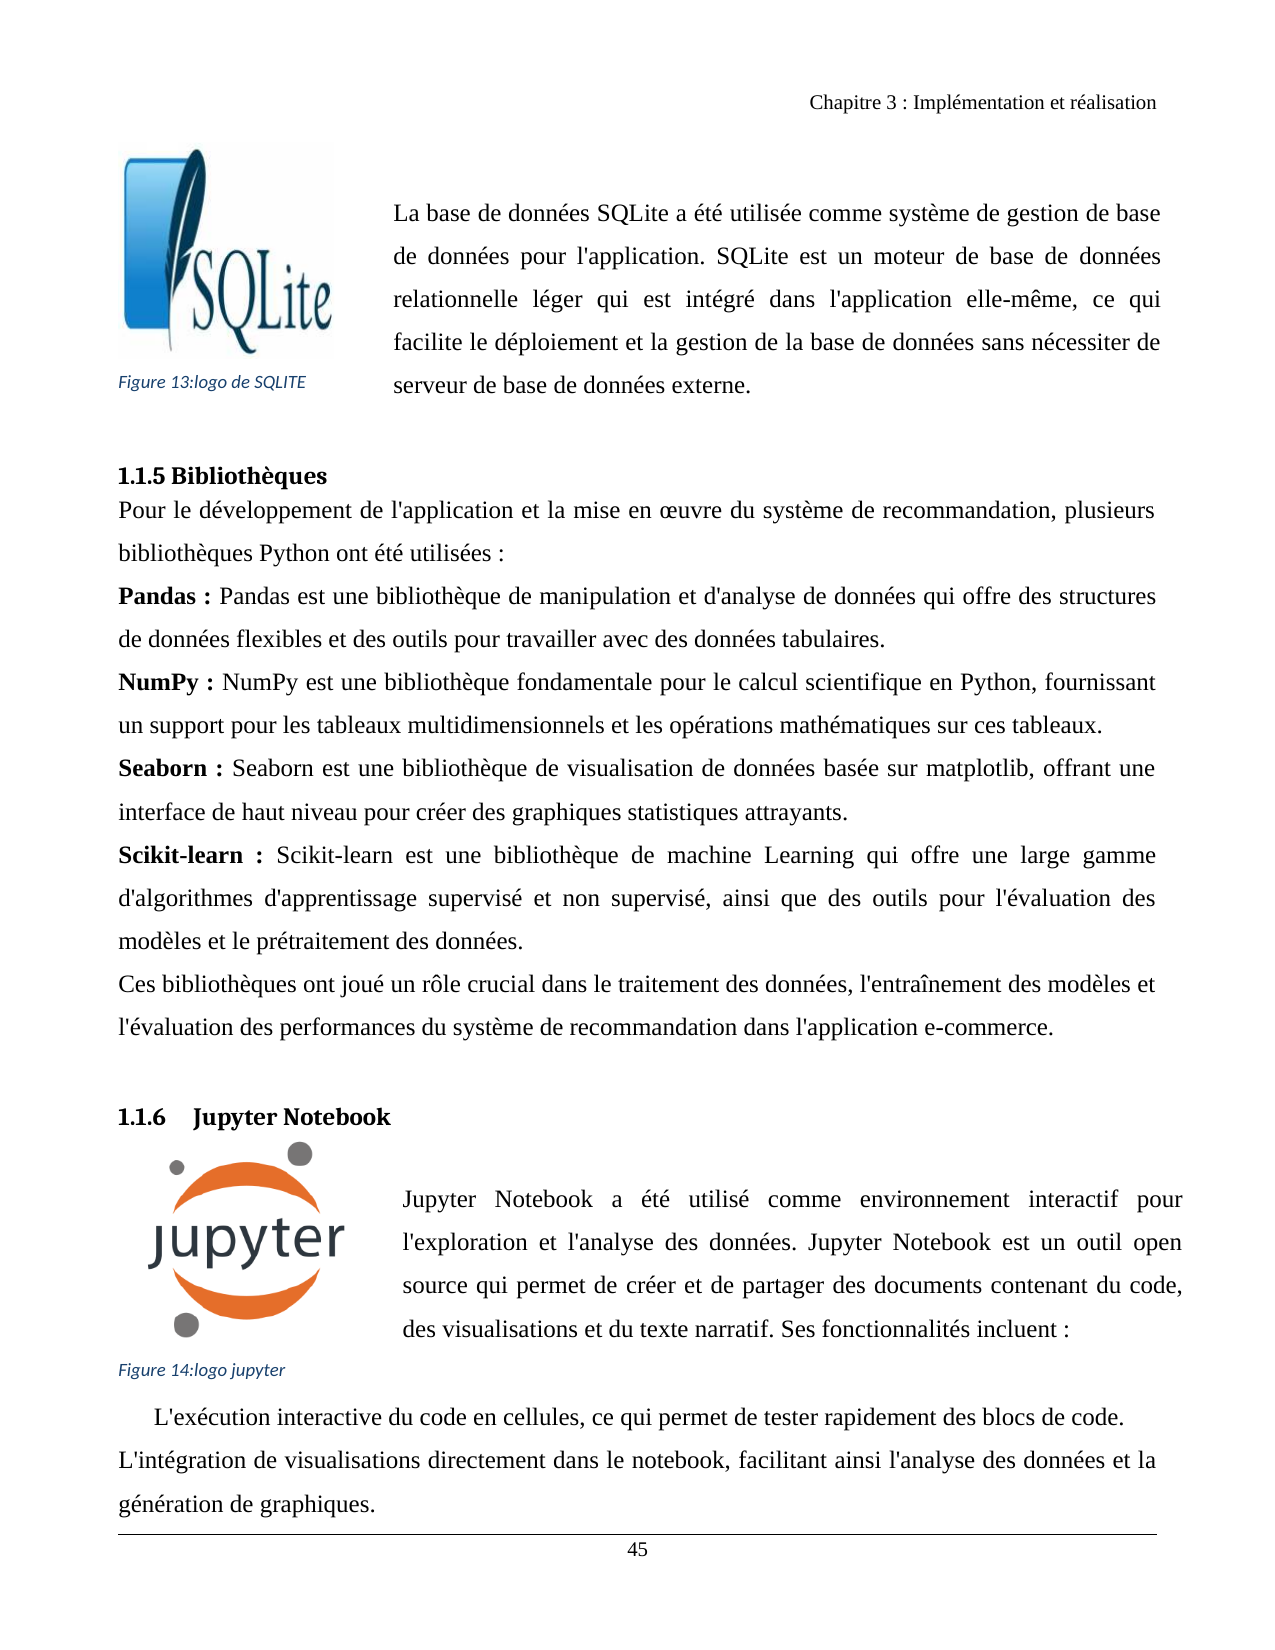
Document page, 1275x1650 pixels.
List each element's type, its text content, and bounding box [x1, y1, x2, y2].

text Figure 13:logo de SQLITE [118, 371, 378, 393]
text Seaborn : Seaborn est une bibliothèque de visualisation de données basée sur matplotlib, offrant une interface de haut niveau pour créer des graphiques statistiques attrayants. [118, 753, 1157, 825]
text Scikit-learn : Scikit-learn est une bibliothèque de machine Learning qui offre une large gamme d'algorithmes d'apprentissage supervisé et non supervisé, ainsi que des outils pour l'évaluation des modèles et le prétraitement des données. [118, 840, 1157, 955]
text NumPy : NumPy est une bibliothèque fondamentale pour le calcul scientifique en Python, fournissant un support pour les tableaux multidimensionnels et les opérations mathématiques sur ces tableaux. [118, 667, 1157, 739]
text Pandas : Pandas est une bibliothèque de manipulation et d'analyse de données qui offre des structures de données flexibles et des outils pour travailler avec des données tabulaires. [118, 581, 1157, 653]
text L'intégration de visualisations directement dans le notebook, facilitant ainsi l'analyse des données et la génération de graphiques. [118, 1446, 1157, 1517]
text L'exécution interactive du code en cellules, ce qui permet de tester rapidement des blocs de code. [118, 1402, 1157, 1431]
text Ces bibliothèques ont joué un rôle crucial dans le traitement des données, l'entraînement des modèles et l'évaluation des performances du système de recommandation dans l'application e-commerce. [118, 969, 1157, 1041]
subtitle Jupyter Notebook [118, 1103, 1157, 1131]
picture [118, 1135, 373, 1347]
text Pour le développement de l'application et la mise en œuvre du système de recommandation, plusieurs bibliothèques Python ont été utilisées : [118, 495, 1157, 567]
text Figure 14:logo jupyter [118, 1359, 1157, 1382]
subtitle 1.1.5 Bibliothèques [118, 462, 1157, 490]
picture [118, 142, 335, 359]
